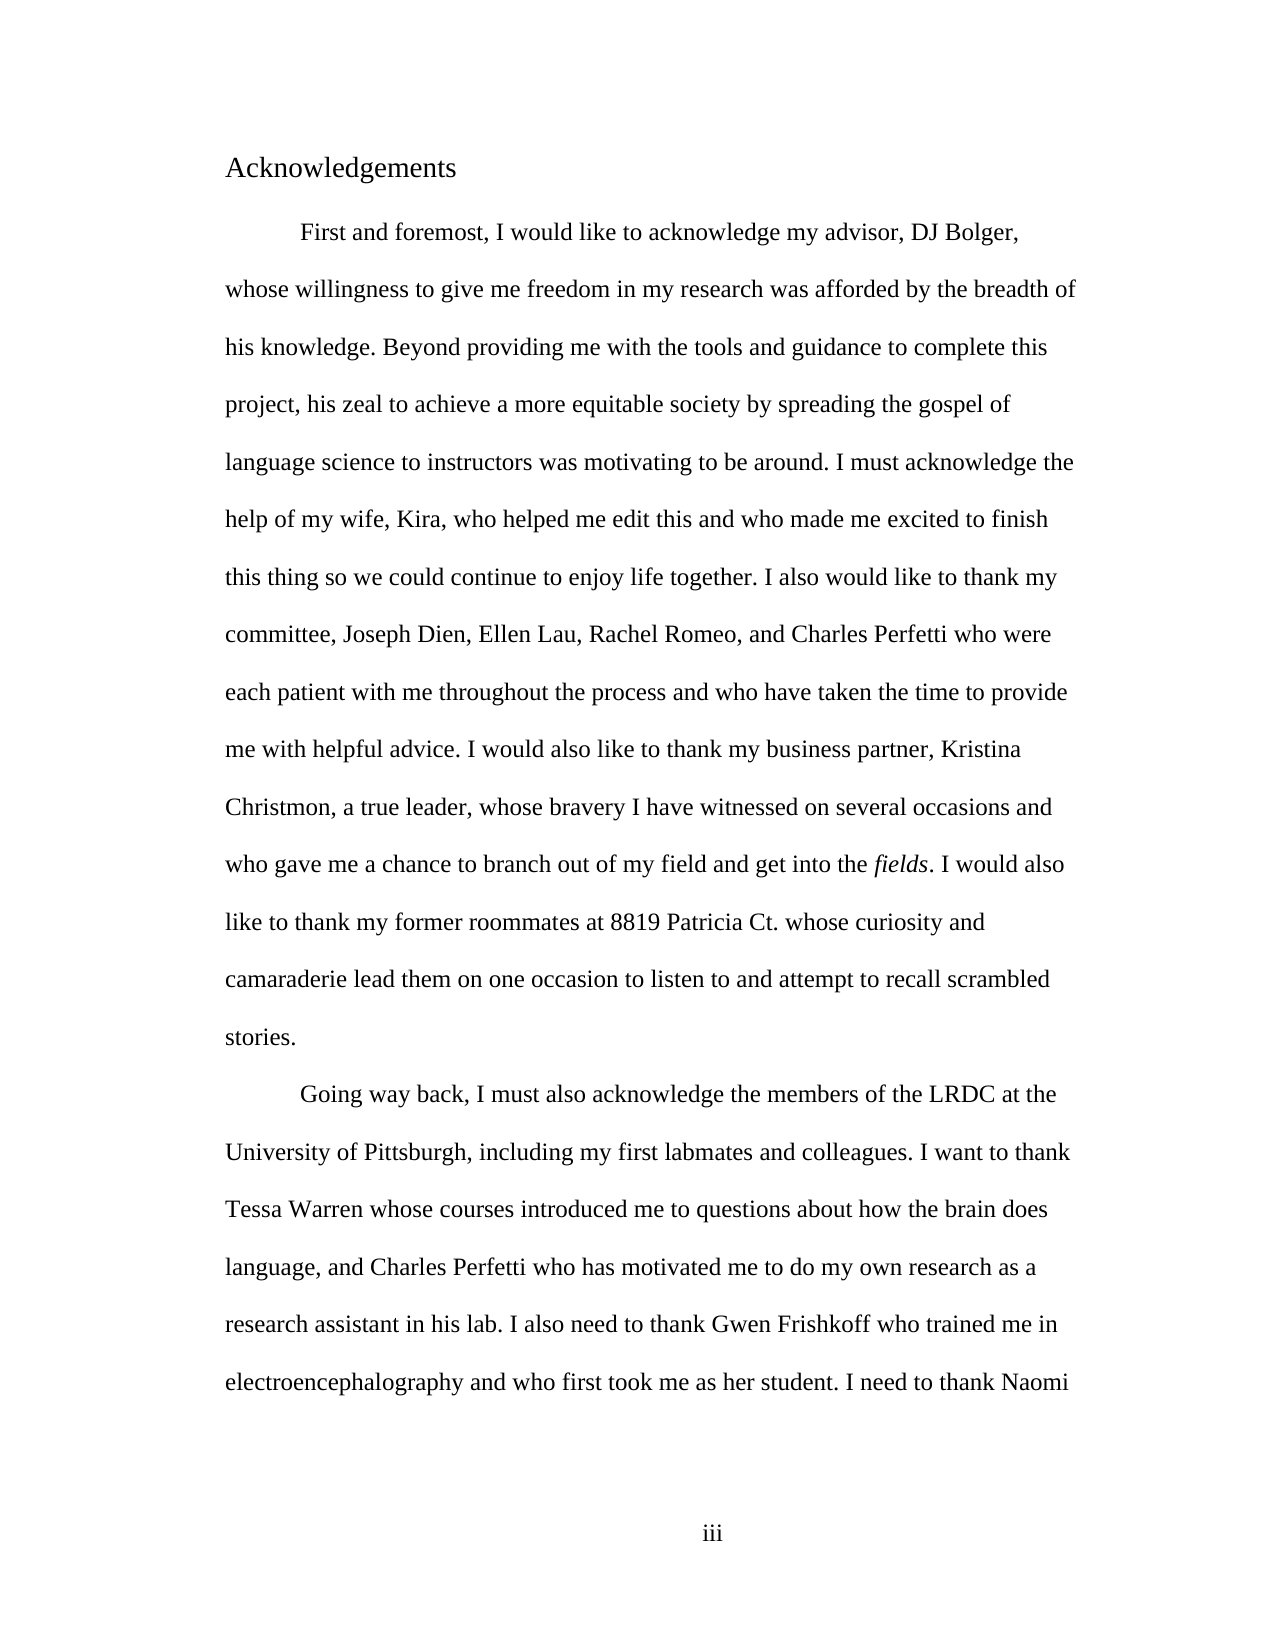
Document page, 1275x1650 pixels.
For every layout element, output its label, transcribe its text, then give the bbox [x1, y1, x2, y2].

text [225, 1079, 1087, 1396]
text First and foremost, I would like to acknowledge my advisor, DJ Bolger, whose willingness to give me freedom in my research was afforded by the breadth of his knowledge. Beyond providing me with the tools and guidance to complete this project, his zeal to achieve a more equitable society by spreading the gospel of language science to instructors was motivating to be around. I must acknowledge the help of my wife, Kira, who helped me edit this and who made me excited to finish this thing so we could continue to enjoy life together. I also would like to thank my committee, Joseph Dien, Ellen Lau, Rachel Romeo, and Charles Perfetti who were each patient with me throughout the process and who have taken the time to provide me with helpful advice. I would also like to thank my business partner, Kristina Christmon, a true leader, whose bravery I have witnessed on several occasions and who gave me a chance to branch out of my field and get into the fields. I would also like to thank my former roommates at 8819 Patricia Ct. whose curiosity and camaraderie lead them on one occasion to listen to and attempt to recall scrambled stories. [225, 217, 1087, 1051]
subtitle Acknowledgements [225, 150, 1087, 183]
